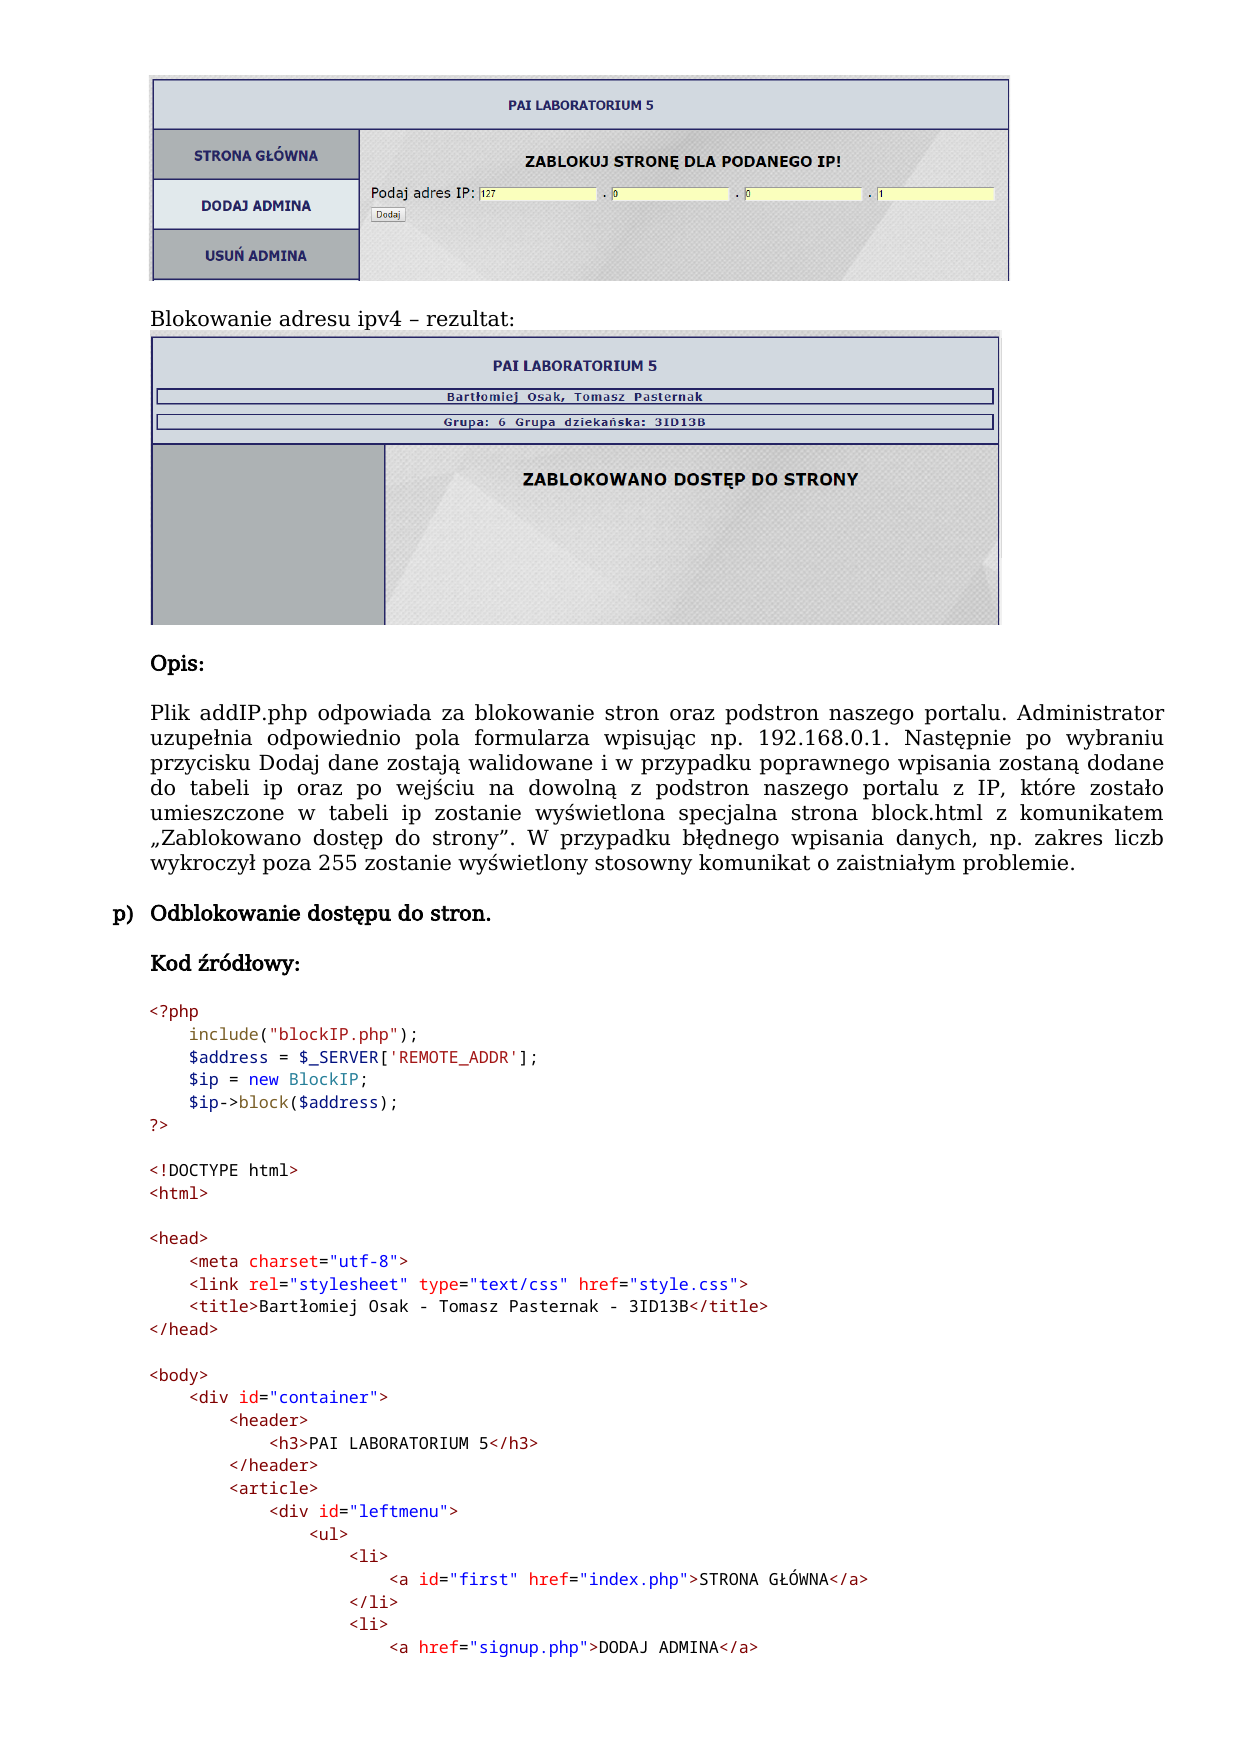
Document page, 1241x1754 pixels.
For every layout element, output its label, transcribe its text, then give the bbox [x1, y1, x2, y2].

text $ip->block($address); [149, 1091, 1165, 1113]
text <article> [149, 1477, 1165, 1499]
text <head> [149, 1227, 1165, 1249]
list Kod źródłowy: [150, 950, 1165, 975]
list Blokowanie adresu ipv4 – rezultat: [150, 306, 1165, 331]
text $address = $_SERVER['REMOTE_ADDR']; [149, 1045, 1165, 1068]
text <li> [149, 1545, 1165, 1567]
text <div id="container"> [149, 1386, 1165, 1408]
text <?php [149, 1000, 1165, 1022]
text </li> [149, 1590, 1165, 1613]
text <link rel="stylesheet" type="text/css" href="style.css"> [149, 1272, 1165, 1295]
text <body> [149, 1363, 1165, 1386]
text <a id="first" href="index.php">STRONA GŁÓWNA</a> [149, 1567, 1165, 1590]
text <meta charset="utf-8"> [149, 1249, 1165, 1272]
text <li> [149, 1613, 1165, 1636]
text ?> [149, 1113, 1165, 1136]
text include("blockIP.php"); [149, 1022, 1165, 1045]
text <a href="signup.php">DODAJ ADMINA</a> [149, 1636, 1165, 1658]
picture [150, 330, 1002, 625]
text <title>Bartłomiej Osak - Tomasz Pasternak - 3ID13B</title> [149, 1295, 1165, 1318]
text </header> [149, 1454, 1165, 1477]
text $ip = new BlockIP; [149, 1068, 1165, 1091]
list Odblokowanie dostępu do stron. [112, 900, 1165, 925]
text <ul> [149, 1522, 1165, 1545]
list Plik addIP.php odpowiada za blokowanie stron oraz podstron naszego portalu. Administrator uzupełnia odpowiednio pola formularza wpisując np. 192.168.0.1. Następnie po wybraniu przycisku Dodaj dane zostają walidowane i w przypadku poprawnego wpisania zostaną dodane do tabeli ip oraz po wejściu na dowolną z podstron naszego portalu z IP, które zostało umieszczone w tabeli ip zostanie wyświetlona specjalna strona block.html z komunikatem „Zablokowano dostęp do strony”. W przypadku błędnego wpisania danych, np. zakres liczb wykroczył poza 255 zostanie wyświetlony stosowny komunikat o zaistniałym problemie. [150, 700, 1165, 875]
text <html> [149, 1181, 1165, 1204]
text <div id="leftmenu"> [149, 1499, 1165, 1522]
text </head> [149, 1318, 1165, 1340]
text <!DOCTYPE html> [149, 1159, 1165, 1181]
list Opis: [150, 650, 1165, 675]
picture [148, 75, 1011, 281]
text <h3>PAI LABORATORIUM 5</h3> [149, 1431, 1165, 1454]
text <header> [149, 1408, 1165, 1431]
